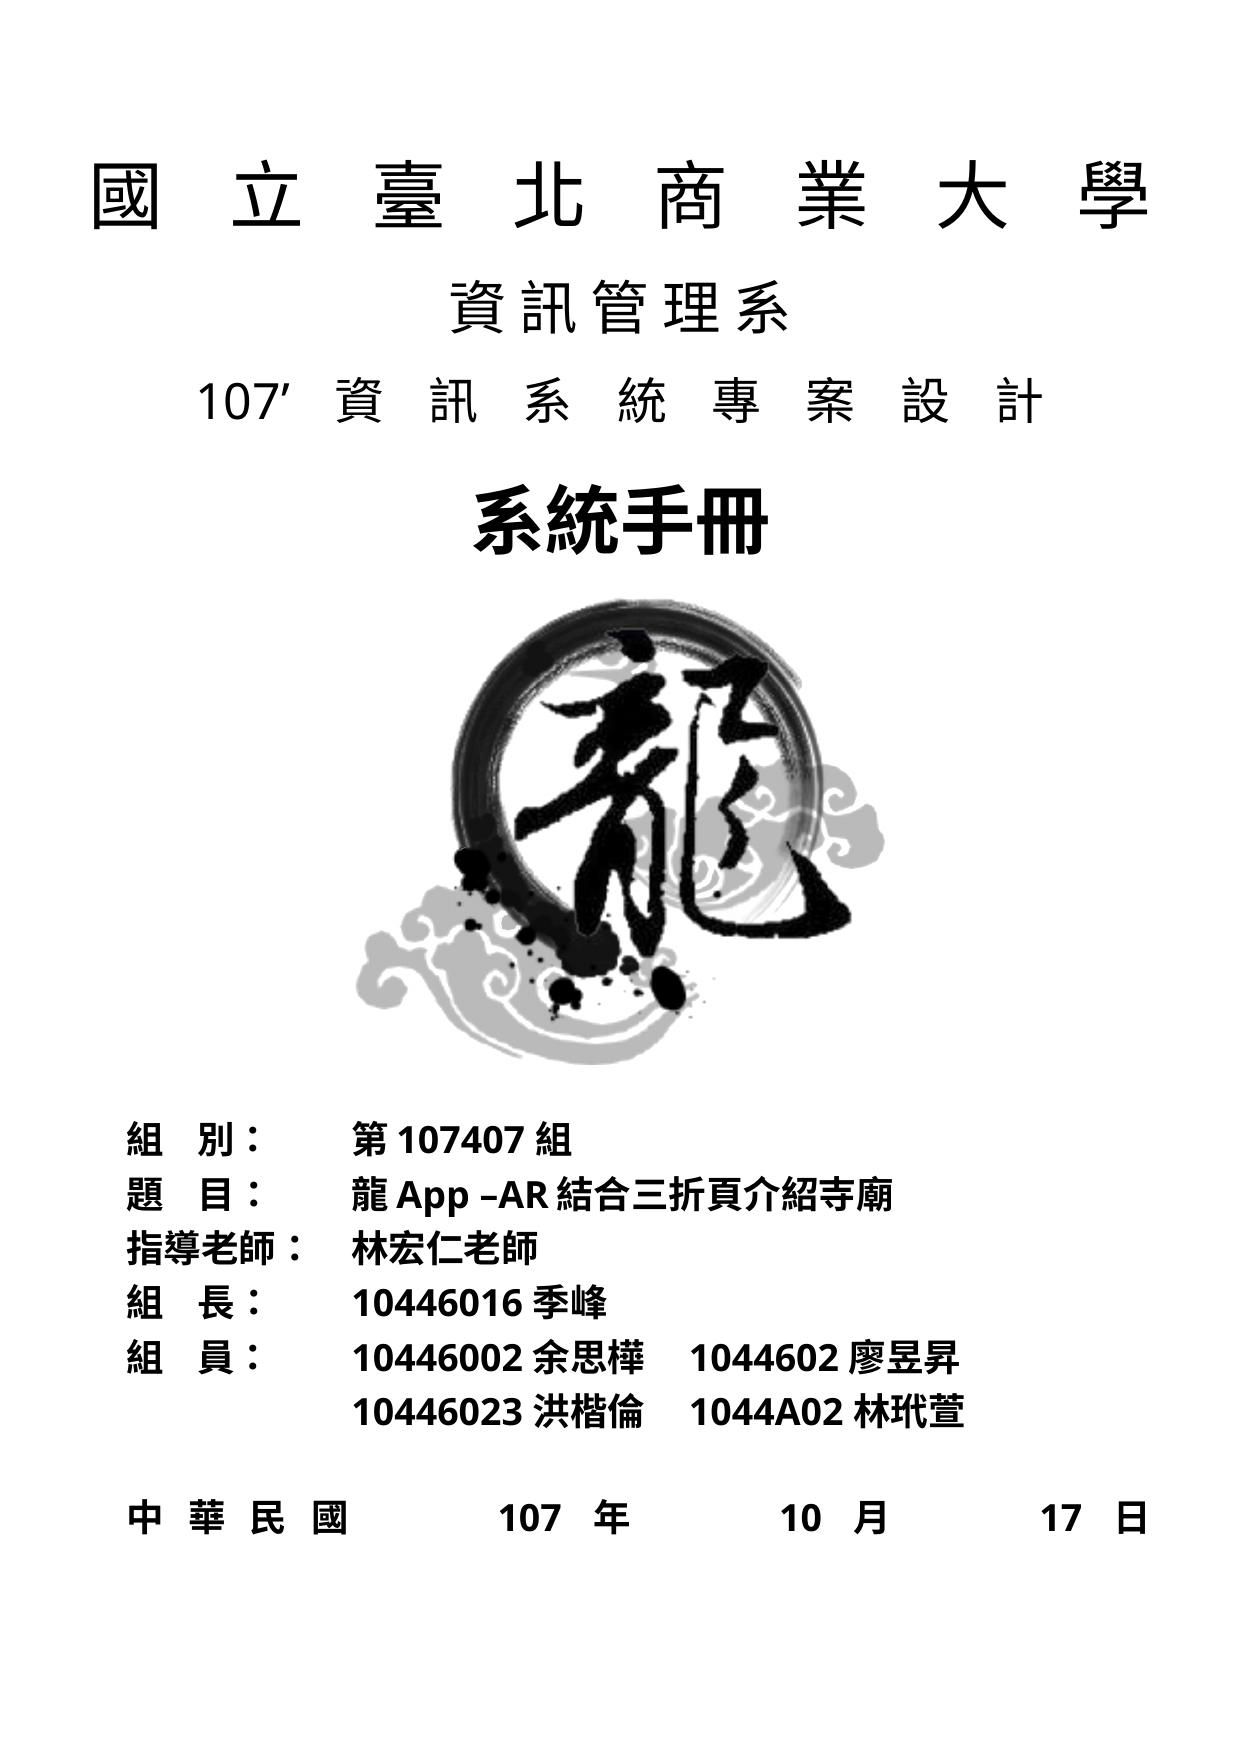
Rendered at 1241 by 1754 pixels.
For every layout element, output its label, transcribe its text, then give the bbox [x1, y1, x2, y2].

text 組 長： 10446016 季峰 [126, 1273, 1152, 1328]
text 組 別： 第107407 組 [126, 1110, 1152, 1164]
text 國立臺北商業大學 [89, 135, 1152, 248]
text 組 員： 10446002 余思樺 1044602 廖昱昇 [126, 1328, 1152, 1382]
text 指導老師： 林宏仁老師 [126, 1219, 1152, 1273]
text 中華民國 107年 10月 17日 [126, 1488, 1152, 1542]
text 107’資訊系統專案設計 [195, 360, 1045, 435]
text 資 訊 管 理 系 [89, 248, 1152, 360]
text 題 目： 龍App –AR結合三折頁介紹寺廟 [126, 1164, 1152, 1219]
text 系統手冊 [89, 460, 1152, 573]
text 10446023 洪楷倫 1044A02 林玳萱 [126, 1382, 1152, 1437]
